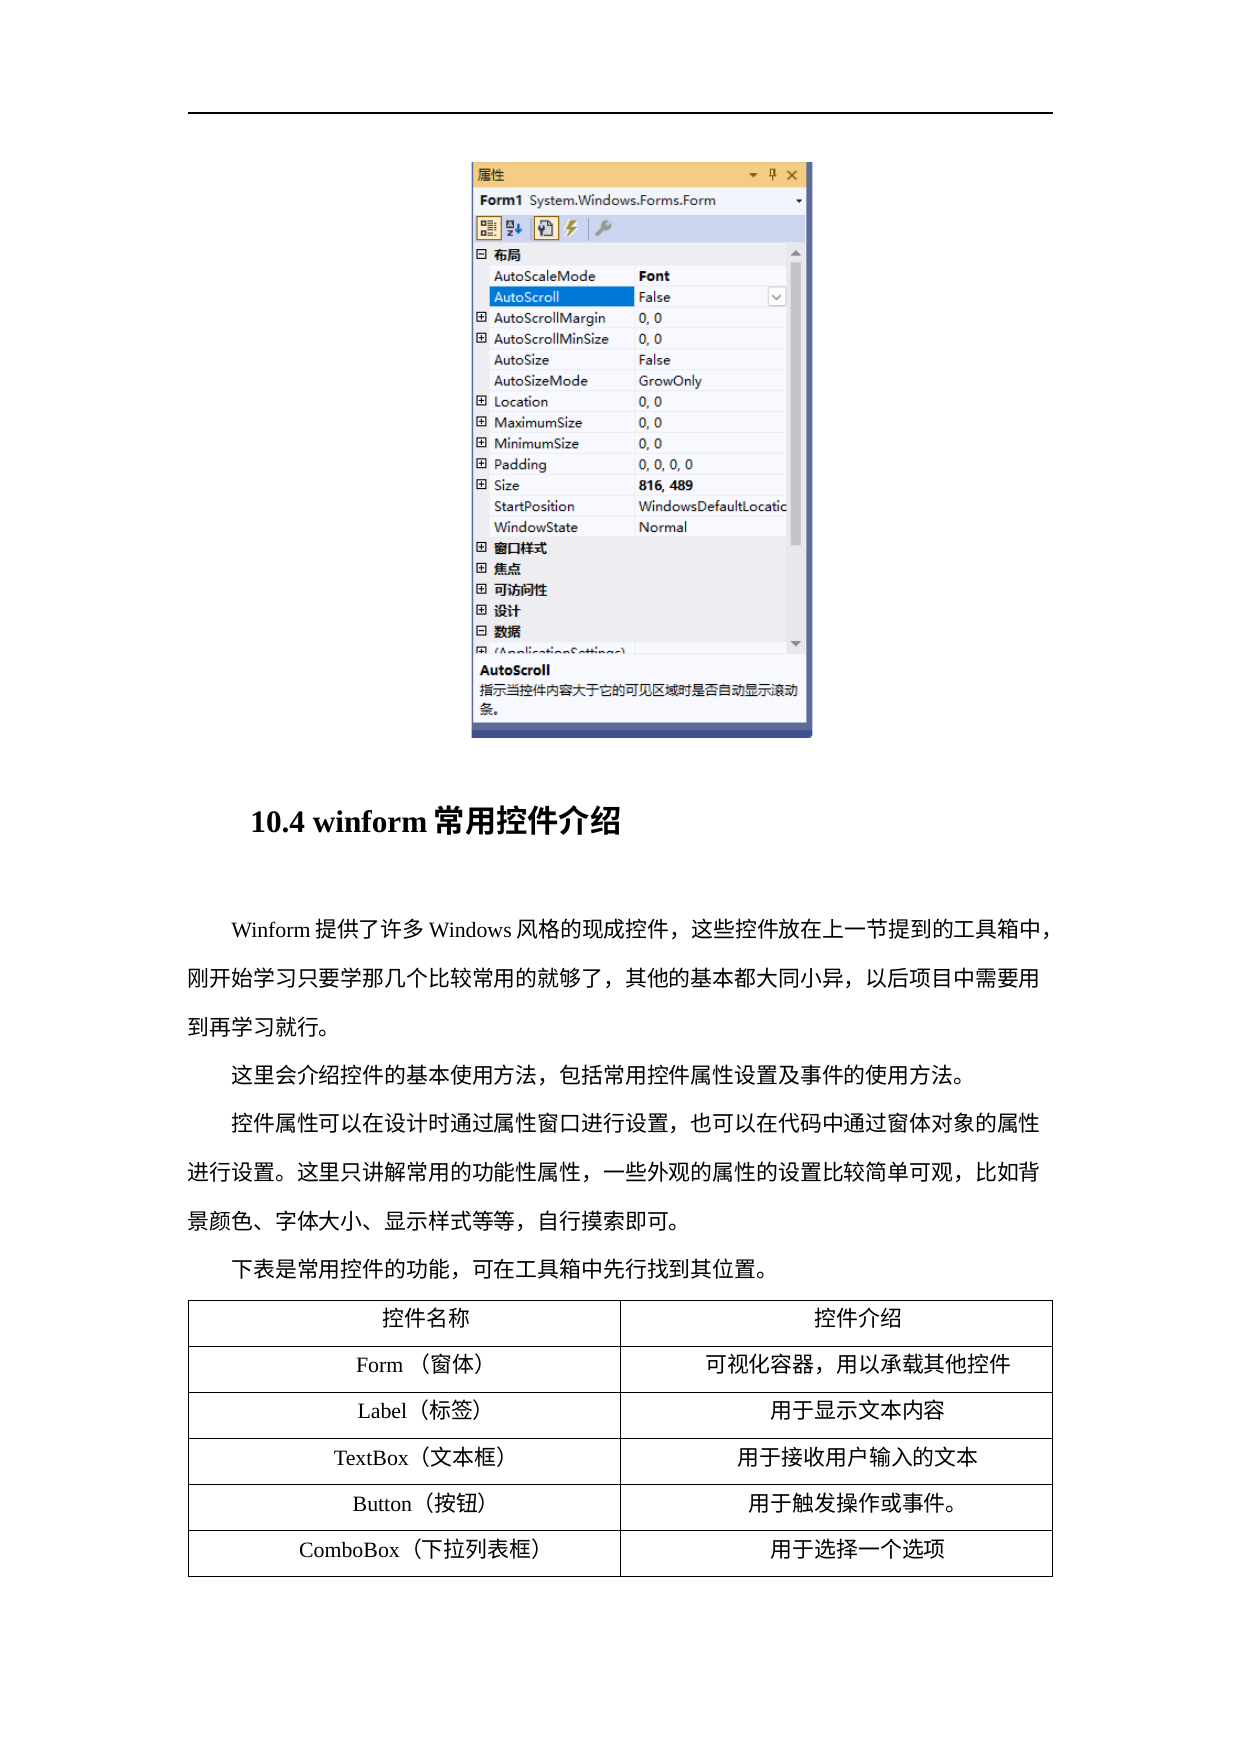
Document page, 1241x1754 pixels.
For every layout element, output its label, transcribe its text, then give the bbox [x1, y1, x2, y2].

table_header 控件名称 [189, 1301, 620, 1346]
table_cell 用于触发操作或事件。 [621, 1485, 1052, 1530]
text Winform提供了许多Windows风格的现成控件，这些控件放在上一节提到的工具箱中，刚开始学习只要学那几个比较常用的就够了，其他的基本都大同小异，以后项目中需要用到再学习就行。 [187, 912, 1053, 1042]
text 这里会介绍控件的基本使用方法，包括常用控件属性设置及事件的使用方法。 [187, 1057, 1053, 1090]
text 下表是常用控件的功能，可在工具箱中先行找到其位置。 [187, 1252, 1053, 1284]
table_cell TextBox（文本框） [189, 1439, 620, 1484]
table_header 控件介绍 [621, 1301, 1052, 1346]
table_cell 用于接收用户输入的文本 [621, 1439, 1052, 1484]
table_cell 用于选择一个选项 [621, 1531, 1052, 1576]
text 控件属性可以在设计时通过属性窗口进行设置，也可以在代码中通过窗体对象的属性进行设置。这里只讲解常用的功能性属性，一些外观的属性的设置比较简单可观，比如背景颜色、字体大小、显示样式等等，自行摸索即可。 [187, 1106, 1053, 1236]
table_cell ComboBox（下拉列表框） [189, 1531, 620, 1576]
table_cell 用于显示文本内容 [621, 1393, 1052, 1438]
picture [471, 162, 813, 738]
table_cell Button（按钮） [189, 1485, 620, 1530]
table_cell Form （窗体） [189, 1347, 620, 1392]
table_cell Label（标签） [189, 1393, 620, 1438]
table_cell 可视化容器，用以承载其他控件 [621, 1347, 1052, 1392]
subtitle 10.4 winform常用控件介绍 [187, 787, 1053, 852]
